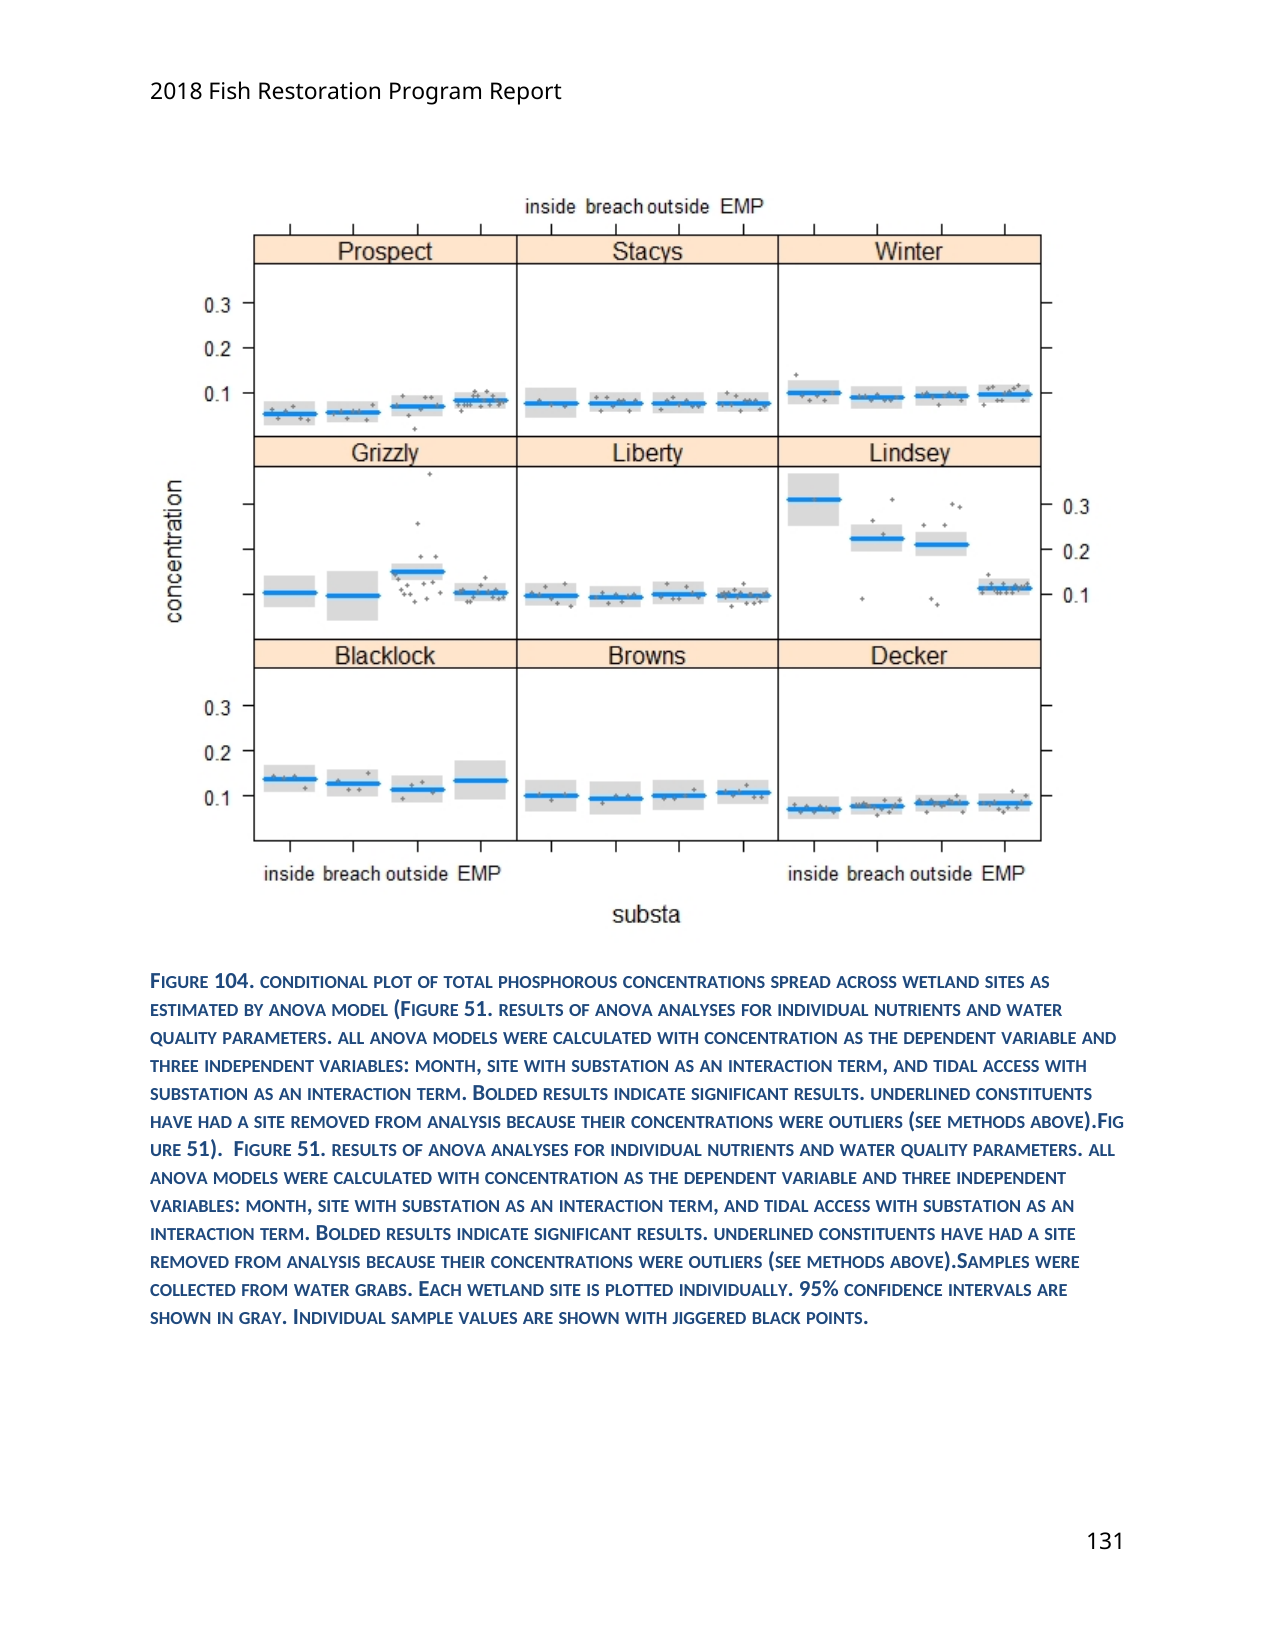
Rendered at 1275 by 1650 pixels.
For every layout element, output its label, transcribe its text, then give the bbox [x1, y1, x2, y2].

picture [150, 150, 1125, 947]
text Figure . conditional plot of total phosphorous concentrations spread across wetland sites as estimated by anova model (Figure 51). Samples were collected from water grabs. Each wetland site is plotted individually. 95% confidence intervals are shown in gray. Individual sample values are shown with jiggered black points. [150, 966, 1125, 1330]
